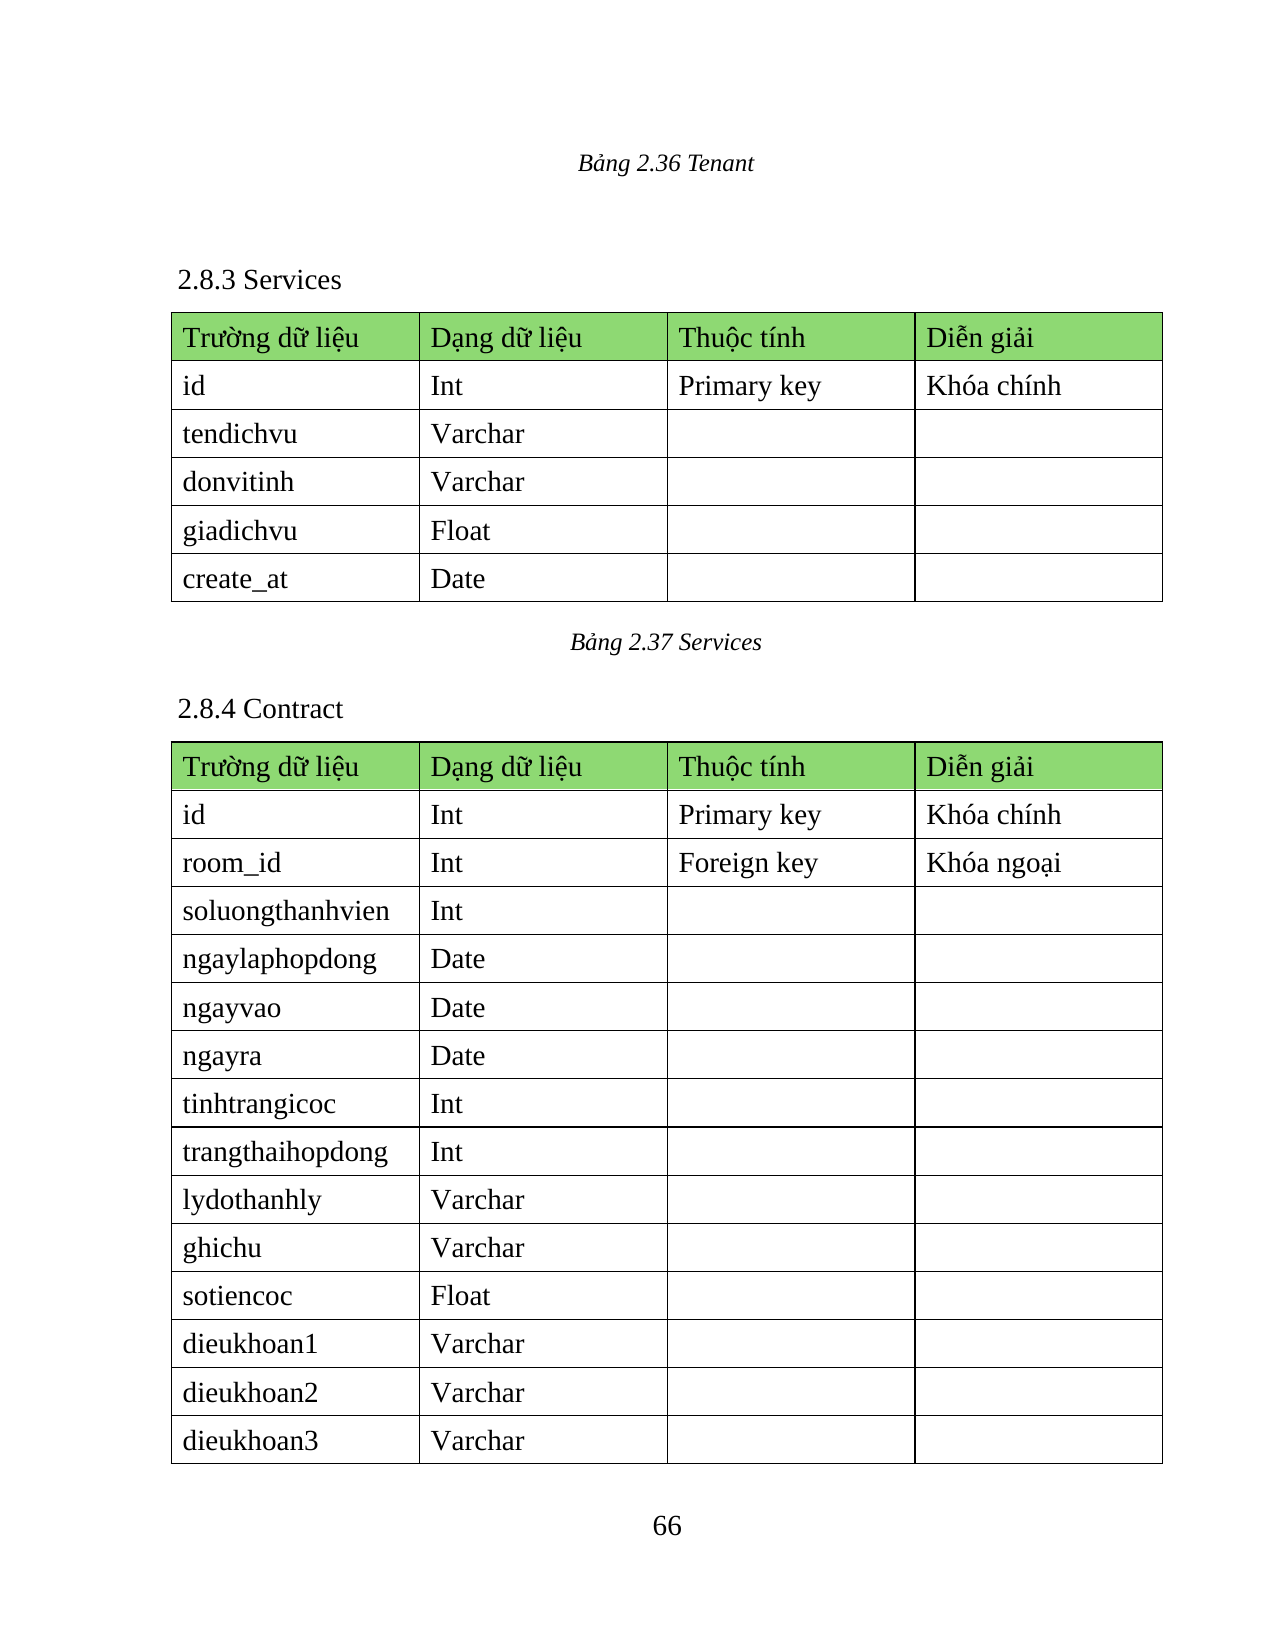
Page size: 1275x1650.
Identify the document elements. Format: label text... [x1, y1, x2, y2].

table_cell soluongthanhvien [172, 887, 419, 934]
table_cell id [172, 791, 419, 838]
table_cell [916, 1128, 1162, 1174]
table_cell donvitinh [172, 458, 419, 505]
table_cell [916, 506, 1162, 553]
table_cell ngayra [172, 1031, 419, 1078]
table_cell [916, 1320, 1162, 1367]
table_cell Foreign key [668, 839, 914, 886]
table_cell ngayvao [172, 983, 419, 1030]
table_cell [668, 1079, 914, 1126]
table_cell [916, 458, 1162, 505]
table_cell [668, 506, 914, 553]
table_cell [916, 887, 1162, 934]
table_cell [668, 554, 914, 601]
table_cell Khóa ngoại [916, 839, 1162, 886]
table_cell tendichvu [172, 410, 419, 457]
table_cell ngaylaphopdong [172, 935, 419, 982]
table_cell [916, 1176, 1162, 1223]
table_cell giadichvu [172, 506, 419, 553]
table_cell id [172, 361, 419, 408]
table_cell Varchar [420, 1224, 667, 1271]
table_cell Primary key [668, 791, 914, 838]
table_cell [668, 935, 914, 982]
table_cell [916, 1368, 1162, 1415]
table_cell Float [420, 506, 667, 553]
table_cell Varchar [420, 1368, 667, 1415]
table_cell [668, 1272, 914, 1319]
table_cell sotiencoc [172, 1272, 419, 1319]
table_cell create_at [172, 554, 419, 601]
table_cell Int [420, 887, 667, 934]
table_cell Int [420, 791, 667, 838]
table_cell trangthaihopdong [172, 1128, 419, 1174]
table_cell Varchar [420, 1416, 667, 1463]
table_cell [668, 1224, 914, 1271]
table_cell Khóa chính [916, 791, 1162, 838]
table_cell [668, 1368, 914, 1415]
table_cell [668, 1031, 914, 1078]
table_header Dạng dữ liệu [420, 743, 667, 789]
table_cell dieukhoan2 [172, 1368, 419, 1415]
table_cell Int [420, 361, 667, 408]
table_cell [668, 887, 914, 934]
table_cell [916, 554, 1162, 601]
table_cell Int [420, 1128, 667, 1174]
table_cell Date [420, 1031, 667, 1078]
table_cell [916, 1031, 1162, 1078]
table_header Thuộc tính [668, 743, 914, 789]
table_cell Date [420, 935, 667, 982]
table_cell Primary key [668, 361, 914, 408]
table_cell [668, 410, 914, 457]
table_cell tinhtrangicoc [172, 1079, 419, 1126]
table_cell [916, 983, 1162, 1030]
table_header Diễn giải [916, 313, 1162, 360]
table_cell Date [420, 554, 667, 601]
table_cell [916, 410, 1162, 457]
table_cell [916, 1416, 1162, 1463]
table_header Diễn giải [916, 743, 1162, 789]
table_cell room_id [172, 839, 419, 886]
table_cell Varchar [420, 458, 667, 505]
table_cell [668, 1176, 914, 1223]
table_cell [916, 935, 1162, 982]
table_cell Varchar [420, 410, 667, 457]
table_cell Date [420, 983, 667, 1030]
table_cell Khóa chính [916, 361, 1162, 408]
table_cell [916, 1272, 1162, 1319]
table_cell dieukhoan1 [172, 1320, 419, 1367]
table_cell Int [420, 1079, 667, 1126]
table_header Thuộc tính [668, 313, 914, 360]
text 2.8.4 Contract [177, 691, 1157, 724]
table_cell [668, 1320, 914, 1367]
table_header Dạng dữ liệu [420, 313, 667, 360]
table_cell dieukhoan3 [172, 1416, 419, 1463]
table_cell Float [420, 1272, 667, 1319]
table_cell ghichu [172, 1224, 419, 1271]
table_cell [916, 1224, 1162, 1271]
table_cell [668, 1128, 914, 1174]
table_cell [668, 458, 914, 505]
table_header Trường dữ liệu [172, 313, 419, 360]
table_cell [916, 1079, 1162, 1126]
table_header Trường dữ liệu [172, 743, 419, 789]
table_cell Varchar [420, 1176, 667, 1223]
table_cell [668, 983, 914, 1030]
table_cell Int [420, 839, 667, 886]
table_cell Varchar [420, 1320, 667, 1367]
table_cell [668, 1416, 914, 1463]
text 2.8.3 Services [177, 262, 1157, 296]
table_cell lydothanhly [172, 1176, 419, 1223]
